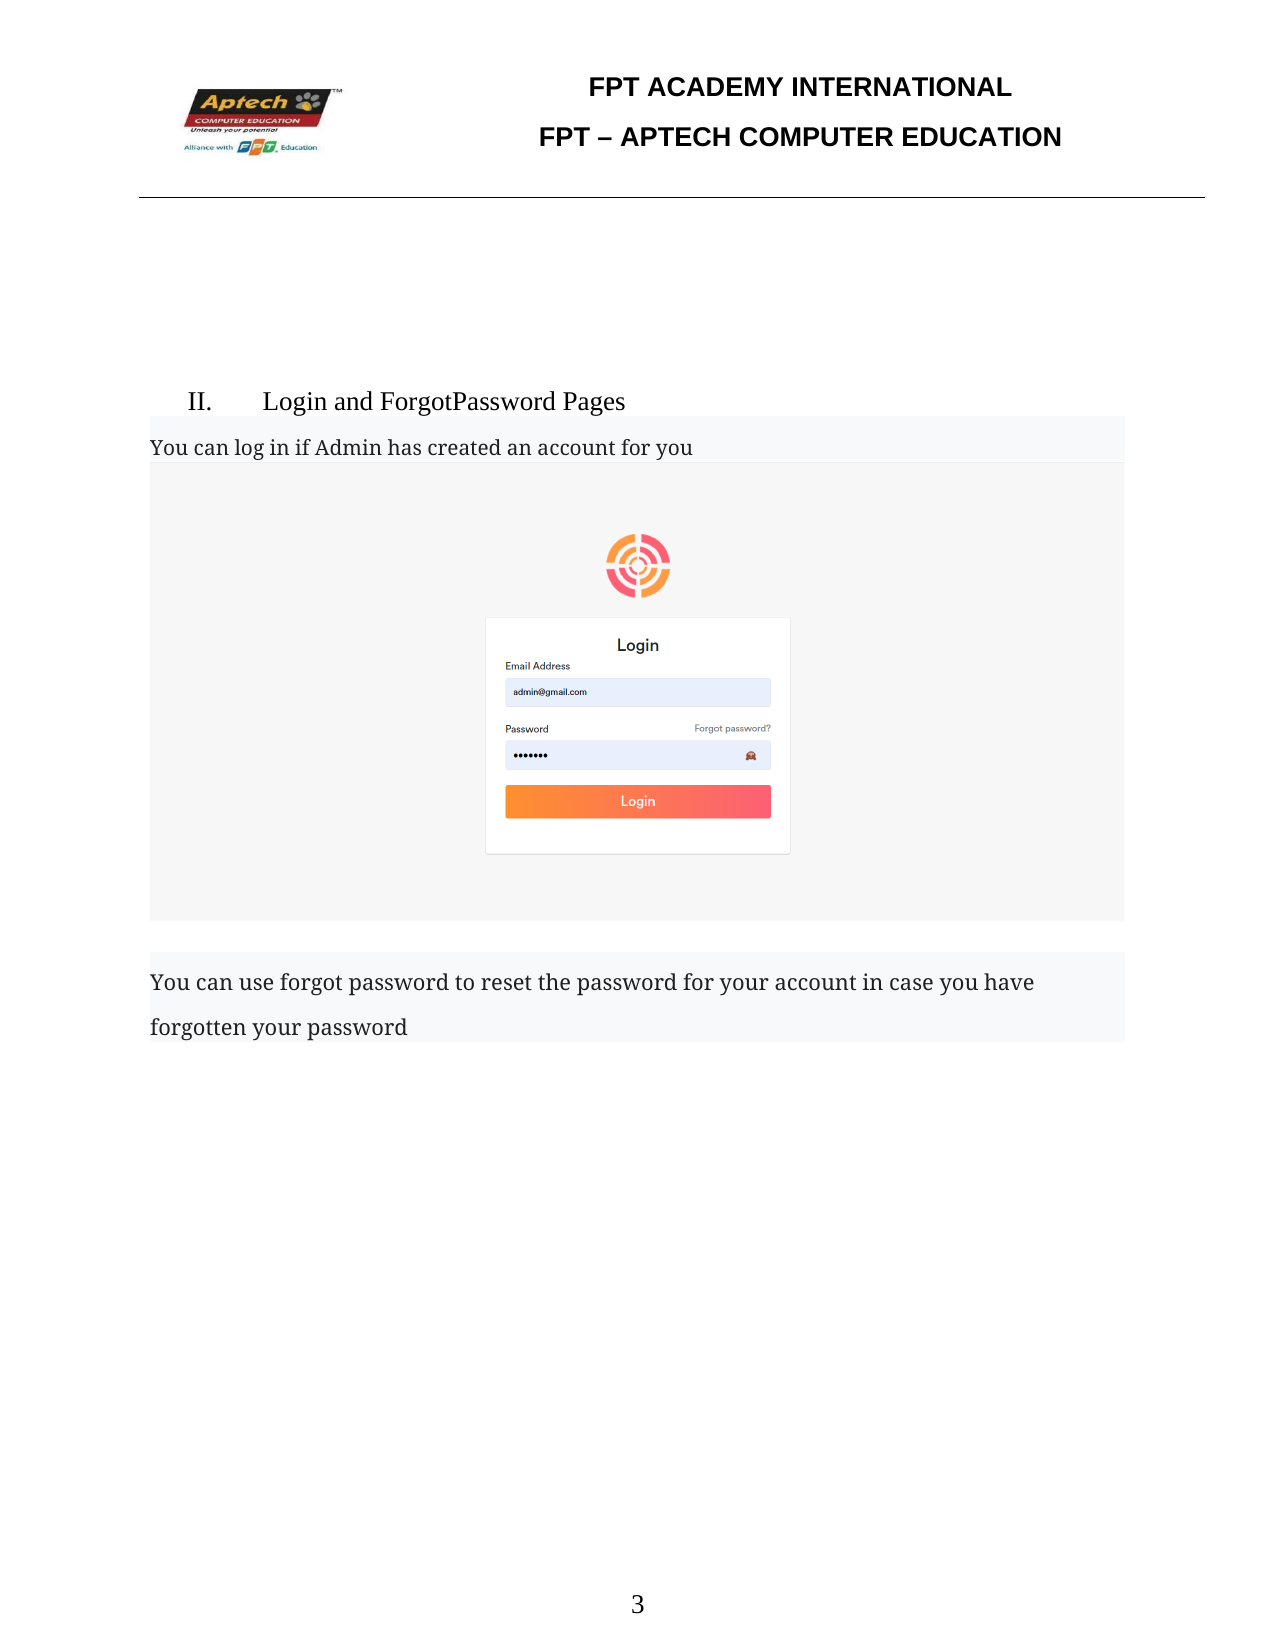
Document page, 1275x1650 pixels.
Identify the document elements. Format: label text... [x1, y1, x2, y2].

text You can log in if Admin has created an account for you [150, 416, 1125, 461]
picture [171, 61, 354, 182]
list Login and ForgotPassword Pages [187, 385, 1125, 416]
text You can use forgot password to reset the password for your account in case you have forgotten your password [150, 952, 1125, 1042]
picture [150, 461, 1125, 921]
